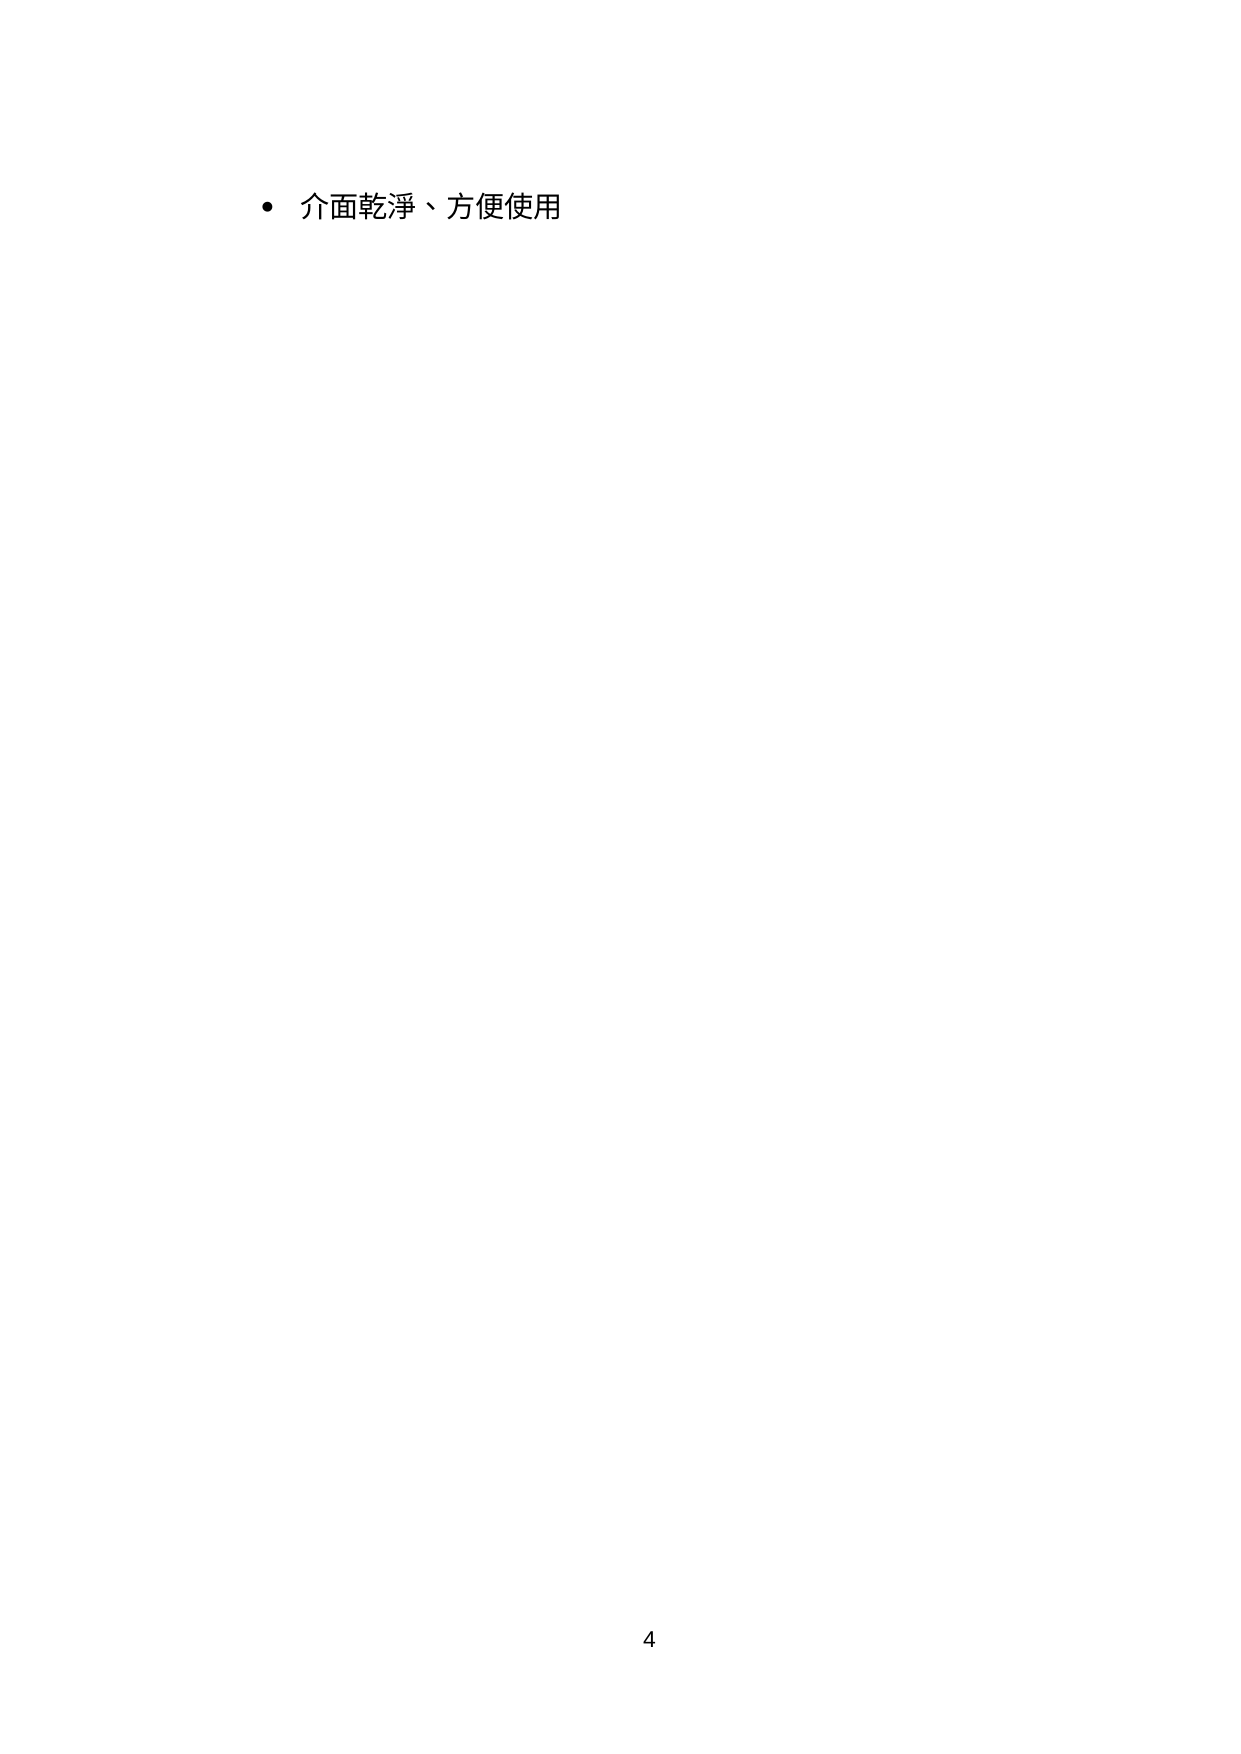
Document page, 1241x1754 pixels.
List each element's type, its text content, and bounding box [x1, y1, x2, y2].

list 介面乾淨、方便使用 [262, 183, 1090, 226]
